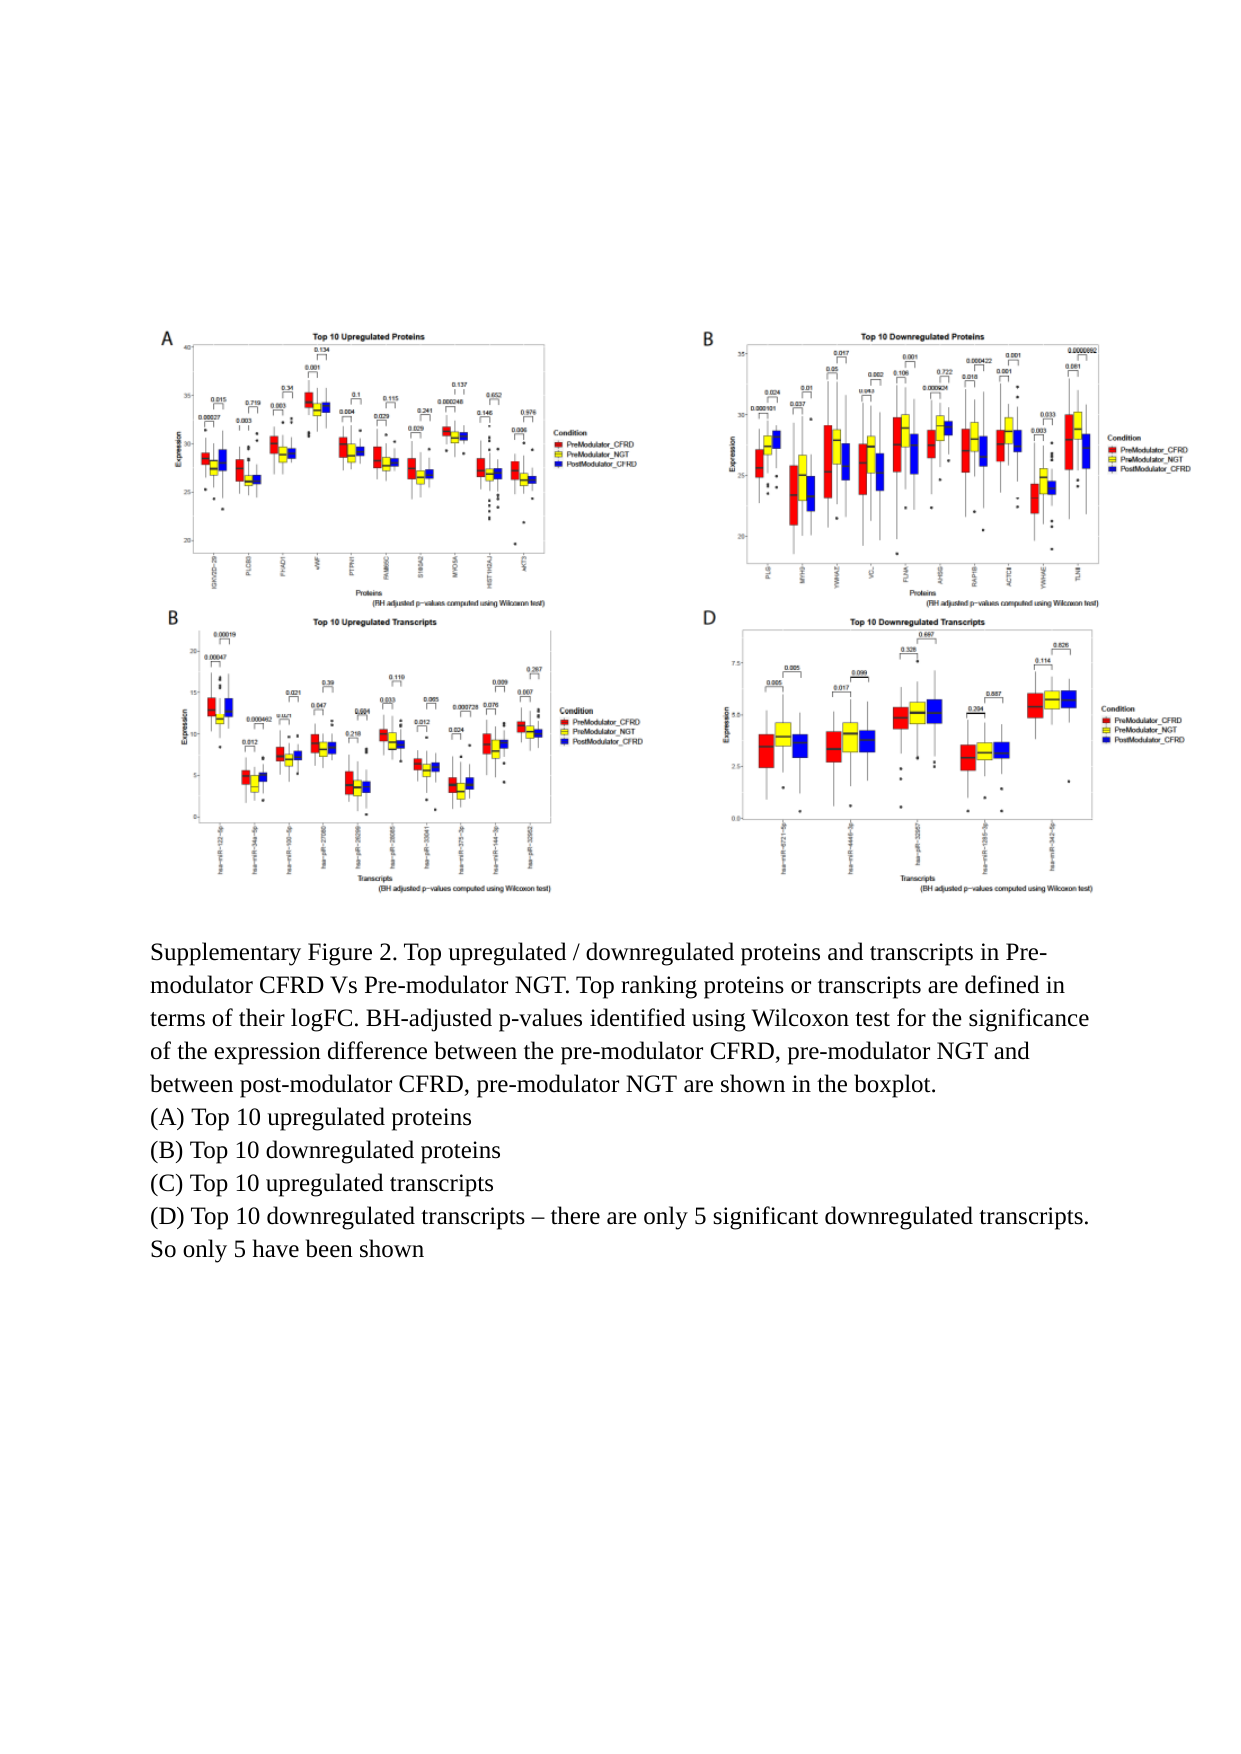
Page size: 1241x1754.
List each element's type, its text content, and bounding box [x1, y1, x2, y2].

text (C) Top 10 upregulated transcripts [150, 1168, 1090, 1197]
text (A) Top 10 upregulated proteins (B) Top 10 downregulated proteins [150, 1102, 1090, 1164]
text (D) Top 10 downregulated transcripts – there are only 5 significant downregulated transcripts. So only 5 have been shown [150, 1201, 1090, 1263]
text Supplementary Figure 2. Top upregulated / downregulated proteins and transcripts in Pre-modulator CFRD Vs Pre-modulator NGT. Top ranking proteins or transcripts are defined in terms of their logFC. BH-adjusted p-values identified using Wilcoxon test for the significance of the expression difference between the pre-modulator CFRD, pre-modulator NGT and between post-modulator CFRD, pre-modulator NGT are shown in the boxplot. [150, 937, 1090, 1098]
